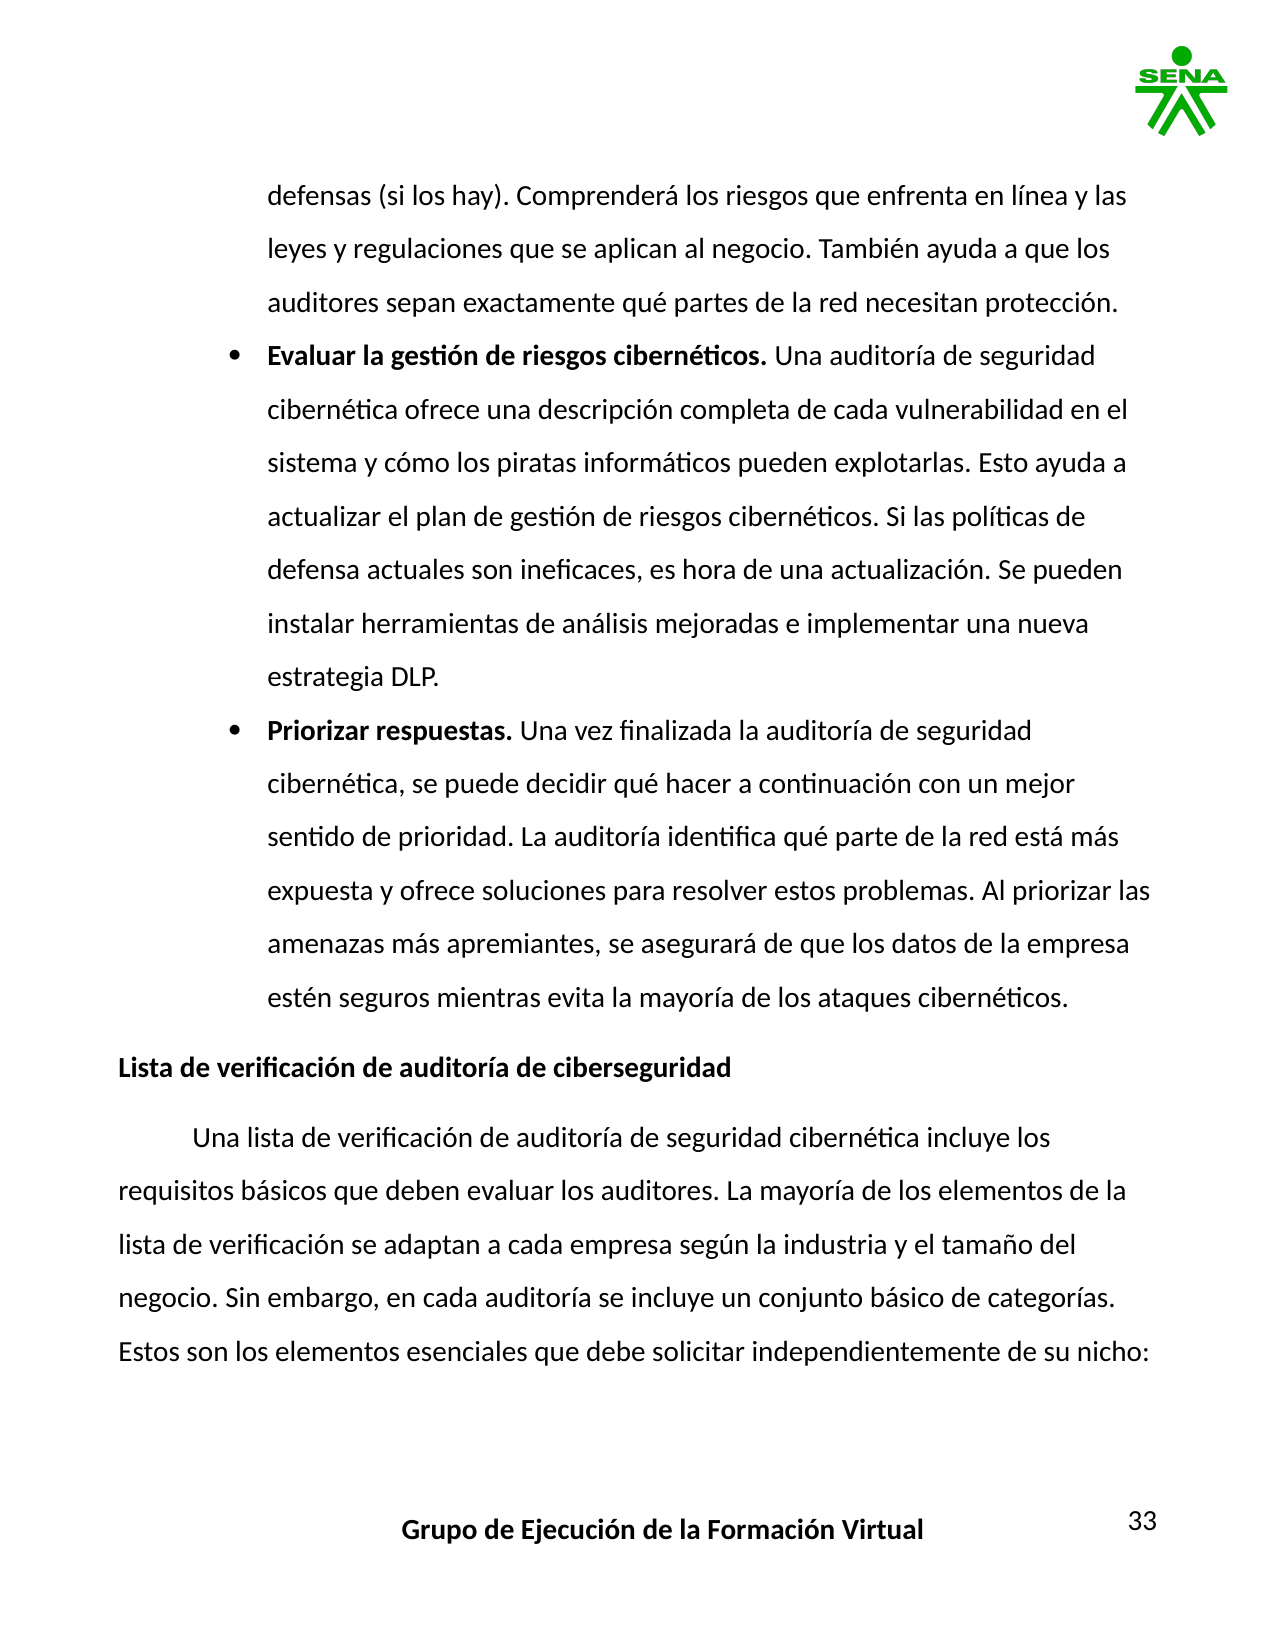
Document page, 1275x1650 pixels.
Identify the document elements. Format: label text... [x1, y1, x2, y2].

text Una lista de verificación de auditoría de seguridad cibernética incluye los requisitos básicos que deben evaluar los auditores. La mayoría de los elementos de la lista de verificación se adaptan a cada empresa según la industria y el tamaño del negocio. Sin embargo, en cada auditoría se incluye un conjunto básico de categorías. Estos son los elementos esenciales que debe solicitar independientemente de su nicho: [118, 1119, 1157, 1368]
text Lista de verificación de auditoría de ciberseguridad [118, 1049, 1157, 1084]
picture [1135, 46, 1228, 136]
list Evaluar la gestión de riesgos cibernéticos. Una auditoría de seguridad cibernética ofrece una descripción completa de cada vulnerabilidad en el sistema y cómo los piratas informáticos pueden explotarlas. Esto ayuda a actualizar el plan de gestión de riesgos cibernéticos. Si las políticas de defensa actuales son ineficaces, es hora de una actualización. Se pueden instalar herramientas de análisis mejoradas e implementar una nueva estrategia DLP. [229, 337, 1157, 694]
list Priorizar respuestas. Una vez finalizada la auditoría de seguridad cibernética, se puede decidir qué hacer a continuación con un mejor sentido de prioridad. La auditoría identifica qué parte de la red está más expuesta y ofrece soluciones para resolver estos problemas. Al priorizar las amenazas más apremiantes, se asegurará de que los datos de la empresa estén seguros mientras evita la mayoría de los ataques cibernéticos. [229, 712, 1157, 1014]
